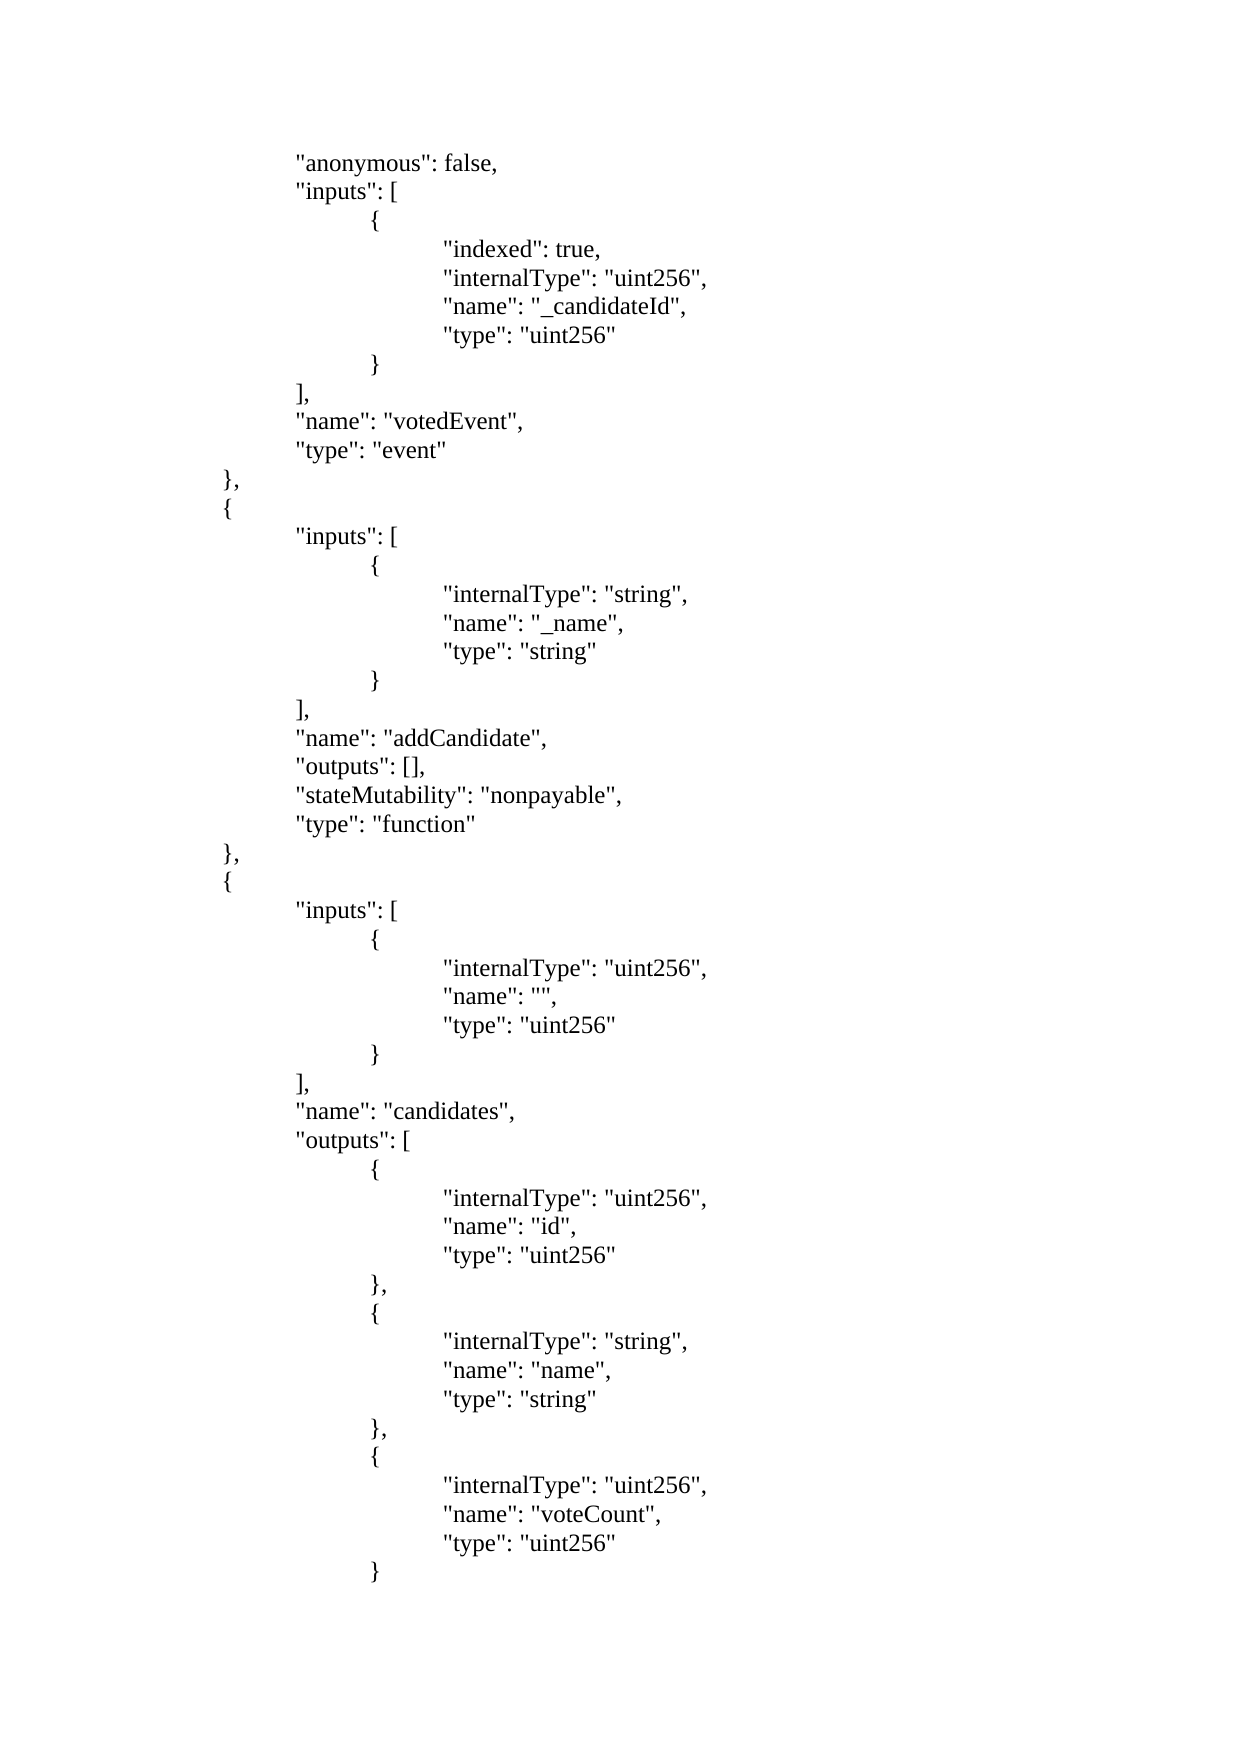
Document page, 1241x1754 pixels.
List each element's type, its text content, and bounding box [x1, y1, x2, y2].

text { [148, 924, 1093, 953]
text "outputs": [], [148, 751, 1093, 780]
text "name": "_candidateId", [148, 291, 1093, 320]
text "internalType": "string", [148, 579, 1093, 608]
text } [148, 1039, 1093, 1068]
text ], [148, 1068, 1093, 1096]
text { [148, 205, 1093, 234]
text "outputs": [ [148, 1125, 1093, 1154]
text "name": "id", [148, 1211, 1093, 1240]
text { [148, 1154, 1093, 1183]
text "type": "uint256" [148, 1010, 1093, 1039]
text "name": "votedEvent", [148, 406, 1093, 435]
text ], [148, 694, 1093, 723]
text }, [148, 464, 1093, 493]
text "type": "uint256" [148, 1528, 1093, 1556]
text "internalType": "uint256", [148, 953, 1093, 981]
text { [148, 1298, 1093, 1326]
text "type": "event" [148, 435, 1093, 464]
text "type": "string" [148, 1384, 1093, 1413]
text { [148, 866, 1093, 895]
text "inputs": [ [148, 895, 1093, 924]
text }, [148, 1269, 1093, 1298]
text { [148, 1441, 1093, 1470]
text }, [148, 1413, 1093, 1441]
text } [148, 349, 1093, 378]
text "inputs": [ [148, 521, 1093, 550]
text "name": "addCandidate", [148, 723, 1093, 751]
text "name": "_name", [148, 608, 1093, 636]
text { [148, 493, 1093, 521]
text "name": "", [148, 981, 1093, 1010]
text "internalType": "uint256", [148, 263, 1093, 291]
text "inputs": [ [148, 176, 1093, 205]
text "internalType": "uint256", [148, 1183, 1093, 1211]
text "name": "name", [148, 1355, 1093, 1384]
text } [148, 1556, 1093, 1585]
text "name": "voteCount", [148, 1499, 1093, 1528]
text "type": "uint256" [148, 320, 1093, 349]
text ], [148, 378, 1093, 406]
text "name": "candidates", [148, 1096, 1093, 1125]
text "type": "string" [148, 636, 1093, 665]
text }, [148, 838, 1093, 866]
text { [148, 550, 1093, 579]
text "indexed": true, [148, 234, 1093, 263]
text "stateMutability": "nonpayable", [148, 780, 1093, 809]
text "type": "uint256" [148, 1240, 1093, 1269]
text "anonymous": false, [148, 148, 1093, 176]
text "internalType": "string", [148, 1326, 1093, 1355]
text "internalType": "uint256", [148, 1470, 1093, 1499]
text "type": "function" [148, 809, 1093, 838]
text } [148, 665, 1093, 694]
